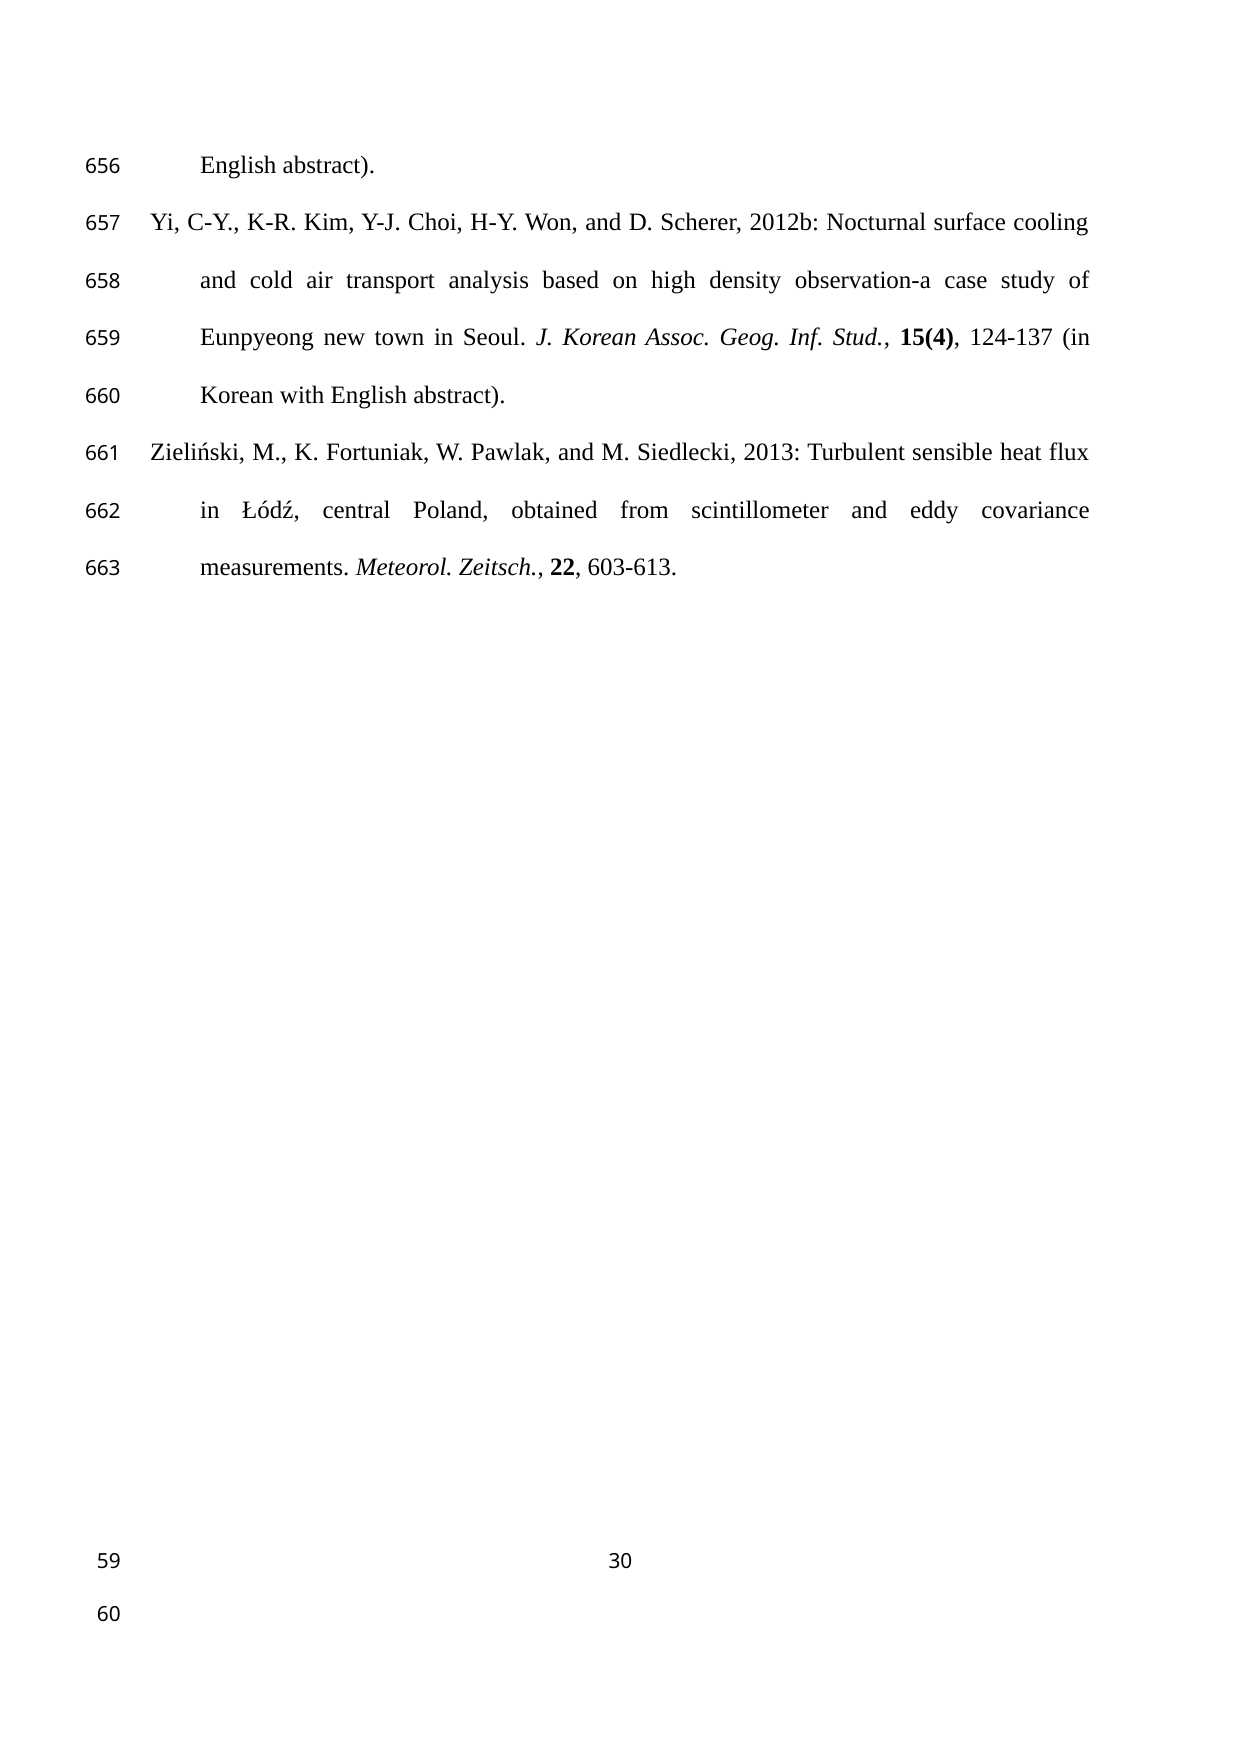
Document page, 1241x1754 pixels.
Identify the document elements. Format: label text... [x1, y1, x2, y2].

text Yi, C-Y., K-R. Kim, Y-J. Choi, H-Y. Won, and D. Scherer, 2012b: Nocturnal surface cooling and cold air transport analysis based on high density observation-a case study of Eunpyeong new town in Seoul. J. Korean Assoc. Geog. Inf. Stud., 15(4), 124-137 (in Korean with English abstract). [150, 207, 1090, 409]
text Zieliński, M., K. Fortuniak, W. Pawlak, and M. Siedlecki, 2013: Turbulent sensible heat flux in Łódź, central Poland, obtained from scintillometer and eddy covariance measurements. Meteorol. Zeitsch., 22, 603-613. [150, 437, 1090, 581]
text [150, 150, 1090, 179]
